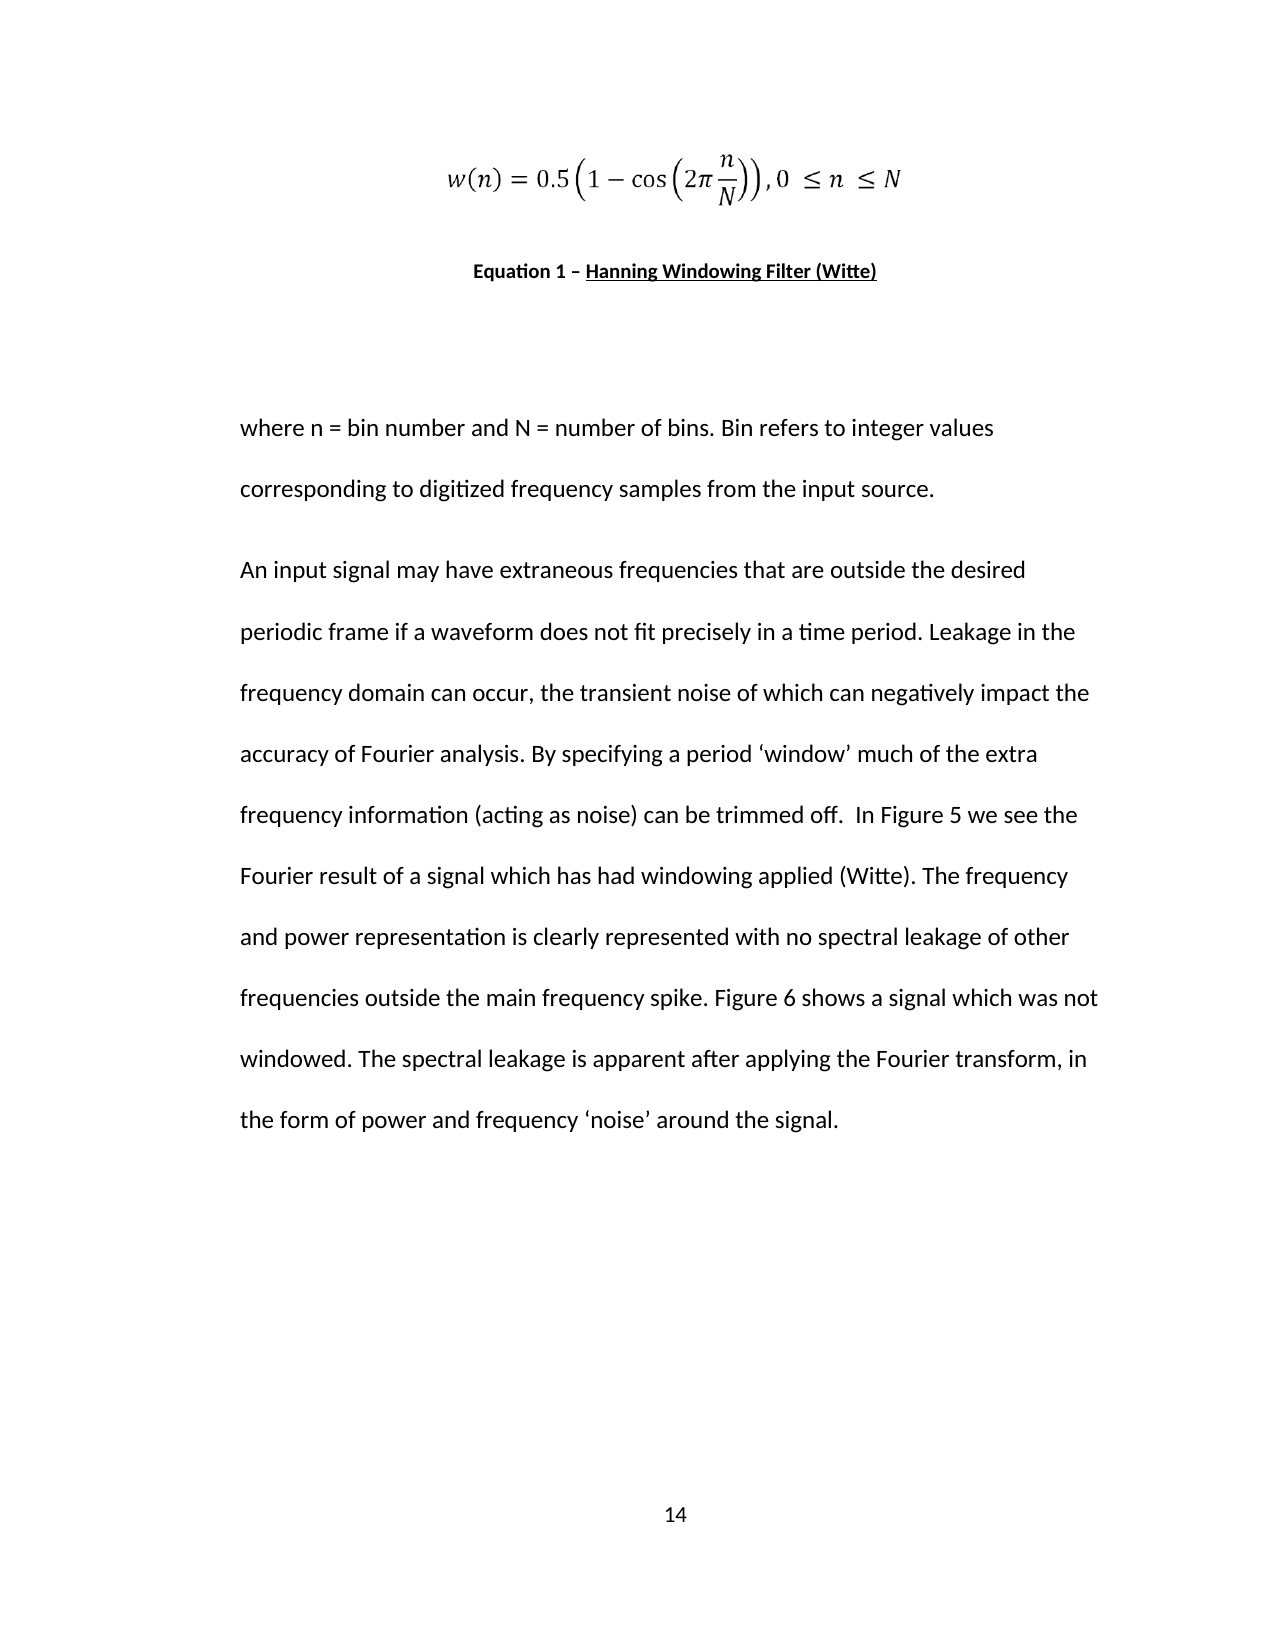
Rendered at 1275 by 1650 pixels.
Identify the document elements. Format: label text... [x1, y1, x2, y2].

text where n = bin number and N = number of bins. Bin refers to integer values corresponding to digitized frequency samples from the input source. [240, 412, 1110, 503]
text Equation 1 – Hanning Windowing Filter (Witte) [240, 258, 1110, 283]
picture [440, 150, 910, 210]
text An input signal may have extraneous frequencies that are outside the desired periodic frame if a waveform does not fit precisely in a time period. Leakage in the frequency domain can occur, the transient noise of which can negatively impact the accuracy of Fourier analysis. By specifying a period ‘window’ much of the extra frequency information (acting as noise) can be trimmed off. In Figure 5 we see the Fourier result of a signal which has had windowing applied (Witte). The frequency and power representation is clearly represented with no spectral leakage of other frequencies outside the main frequency spike. Figure 6 shows a signal which was not windowed. The spectral leakage is apparent after applying the Fourier transform, in the form of power and frequency ‘noise’ around the signal. [240, 554, 1110, 1134]
